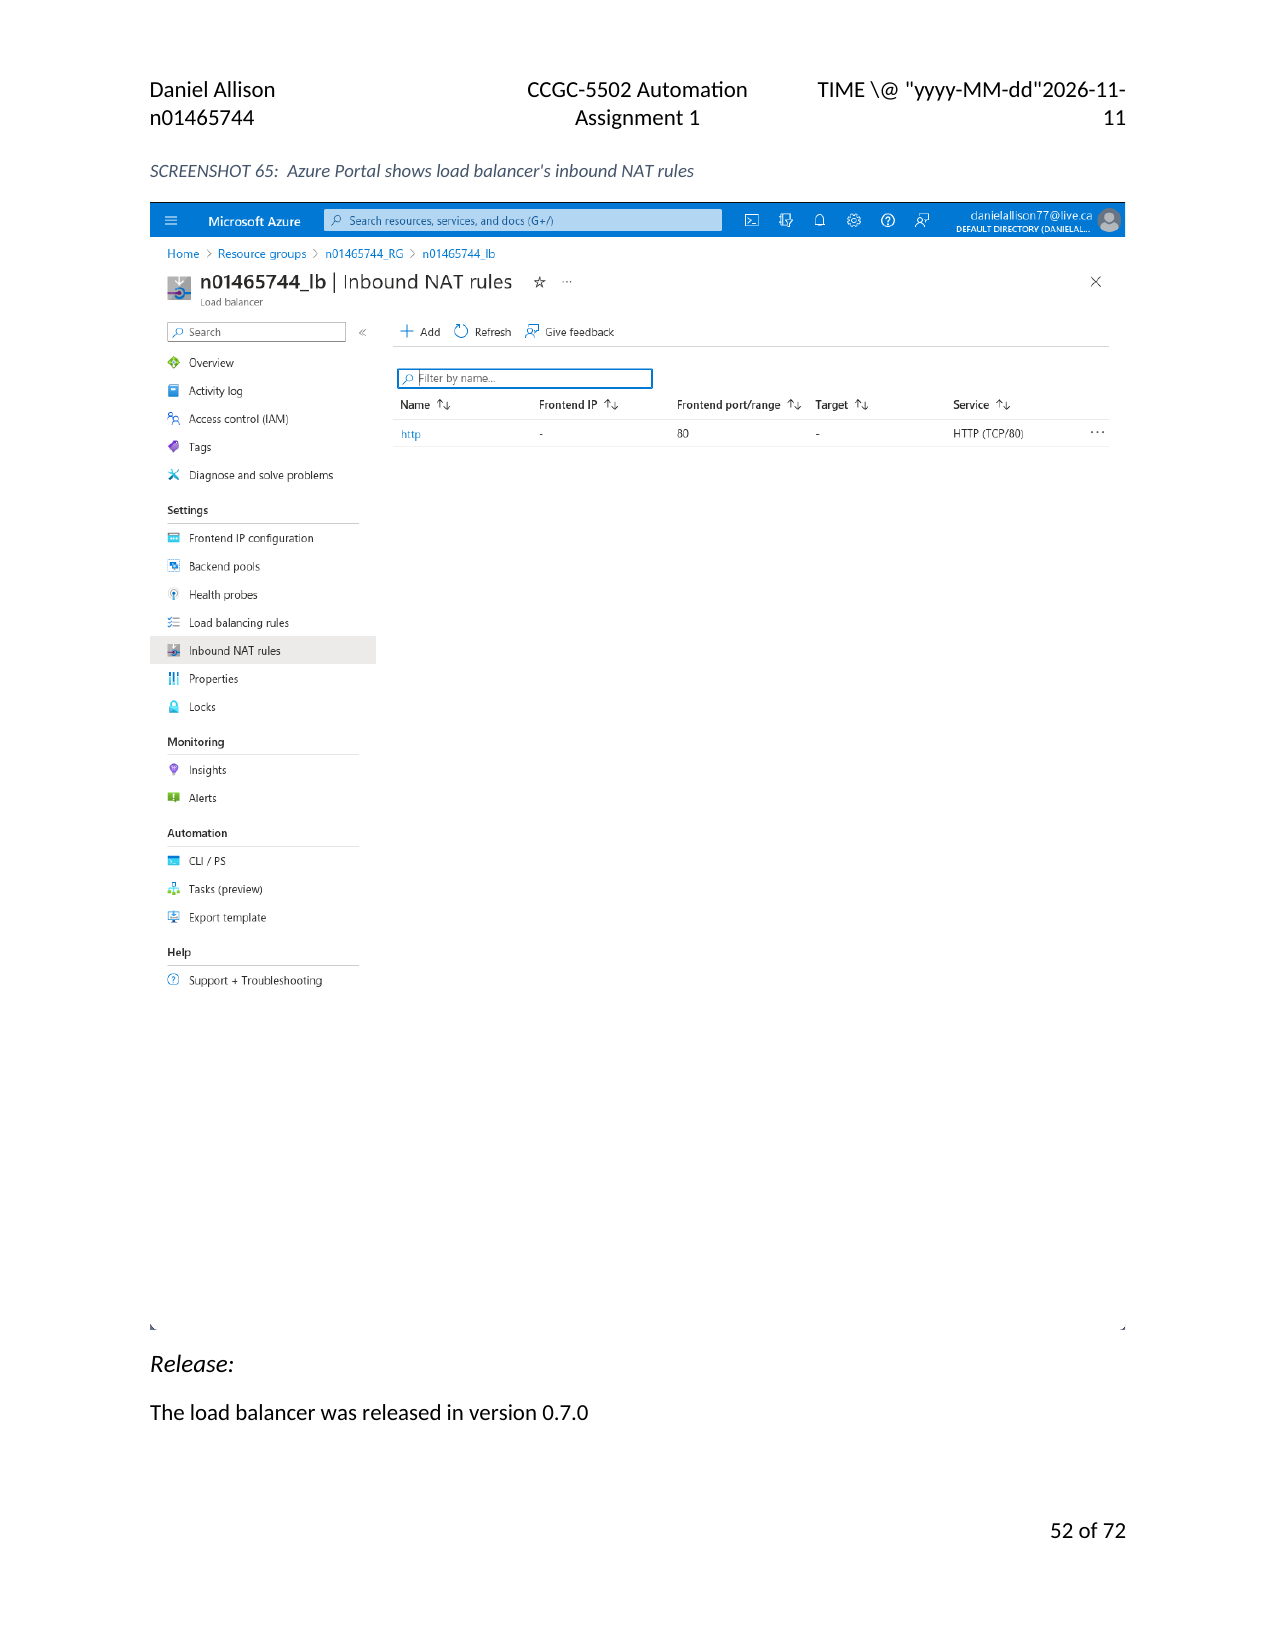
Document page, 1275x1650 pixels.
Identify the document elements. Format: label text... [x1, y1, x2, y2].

text SCREENSHOT 65: Azure Portal shows load balancer's inbound NAT rules [150, 159, 1125, 182]
text The load balancer was released in version 0.7.0 [150, 1398, 1125, 1426]
picture [150, 202, 1125, 1330]
subtitle Release: [150, 1348, 1125, 1379]
